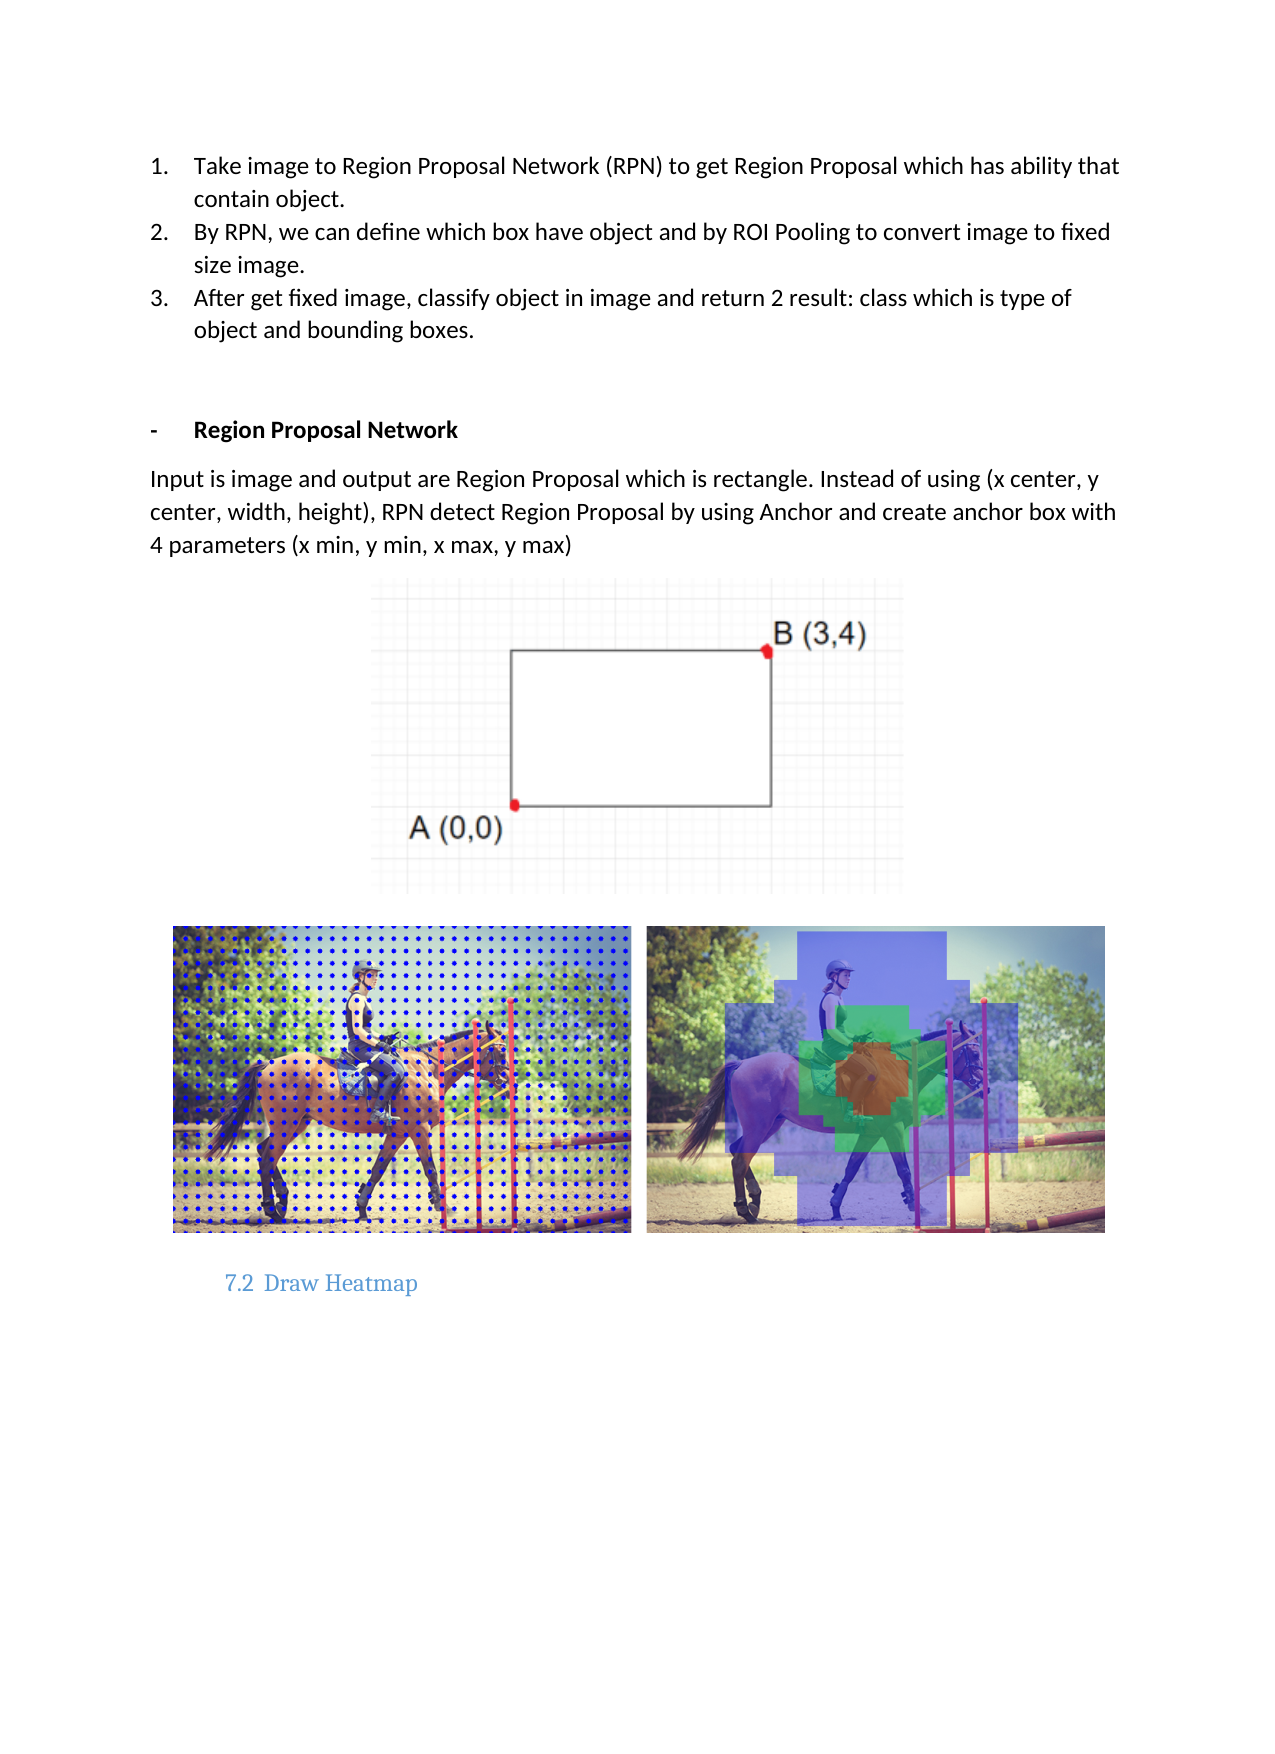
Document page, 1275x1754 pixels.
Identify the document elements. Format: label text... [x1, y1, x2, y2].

list By RPN, we can define which box have object and by ROI Pooling to convert image to fixed size image. [150, 216, 1125, 279]
list Region Proposal Network [150, 414, 1125, 444]
picture [371, 578, 904, 894]
list Take image to Region Proposal Network (RPN) to get Region Proposal which has ability that contain object. [150, 150, 1125, 213]
list After get fixed image, classify object in image and return 2 result: class which is type of object and bounding boxes. [150, 282, 1125, 345]
subtitle Draw Heatmap [225, 1269, 1125, 1297]
text Input is image and output are Region Proposal which is rectangle. Instead of using (x center, y center, width, height), RPN detect Region Proposal by using Anchor and create anchor box with 4 parameters (x min, y min, x max, y max) [150, 463, 1125, 560]
picture [150, 912, 1126, 1250]
